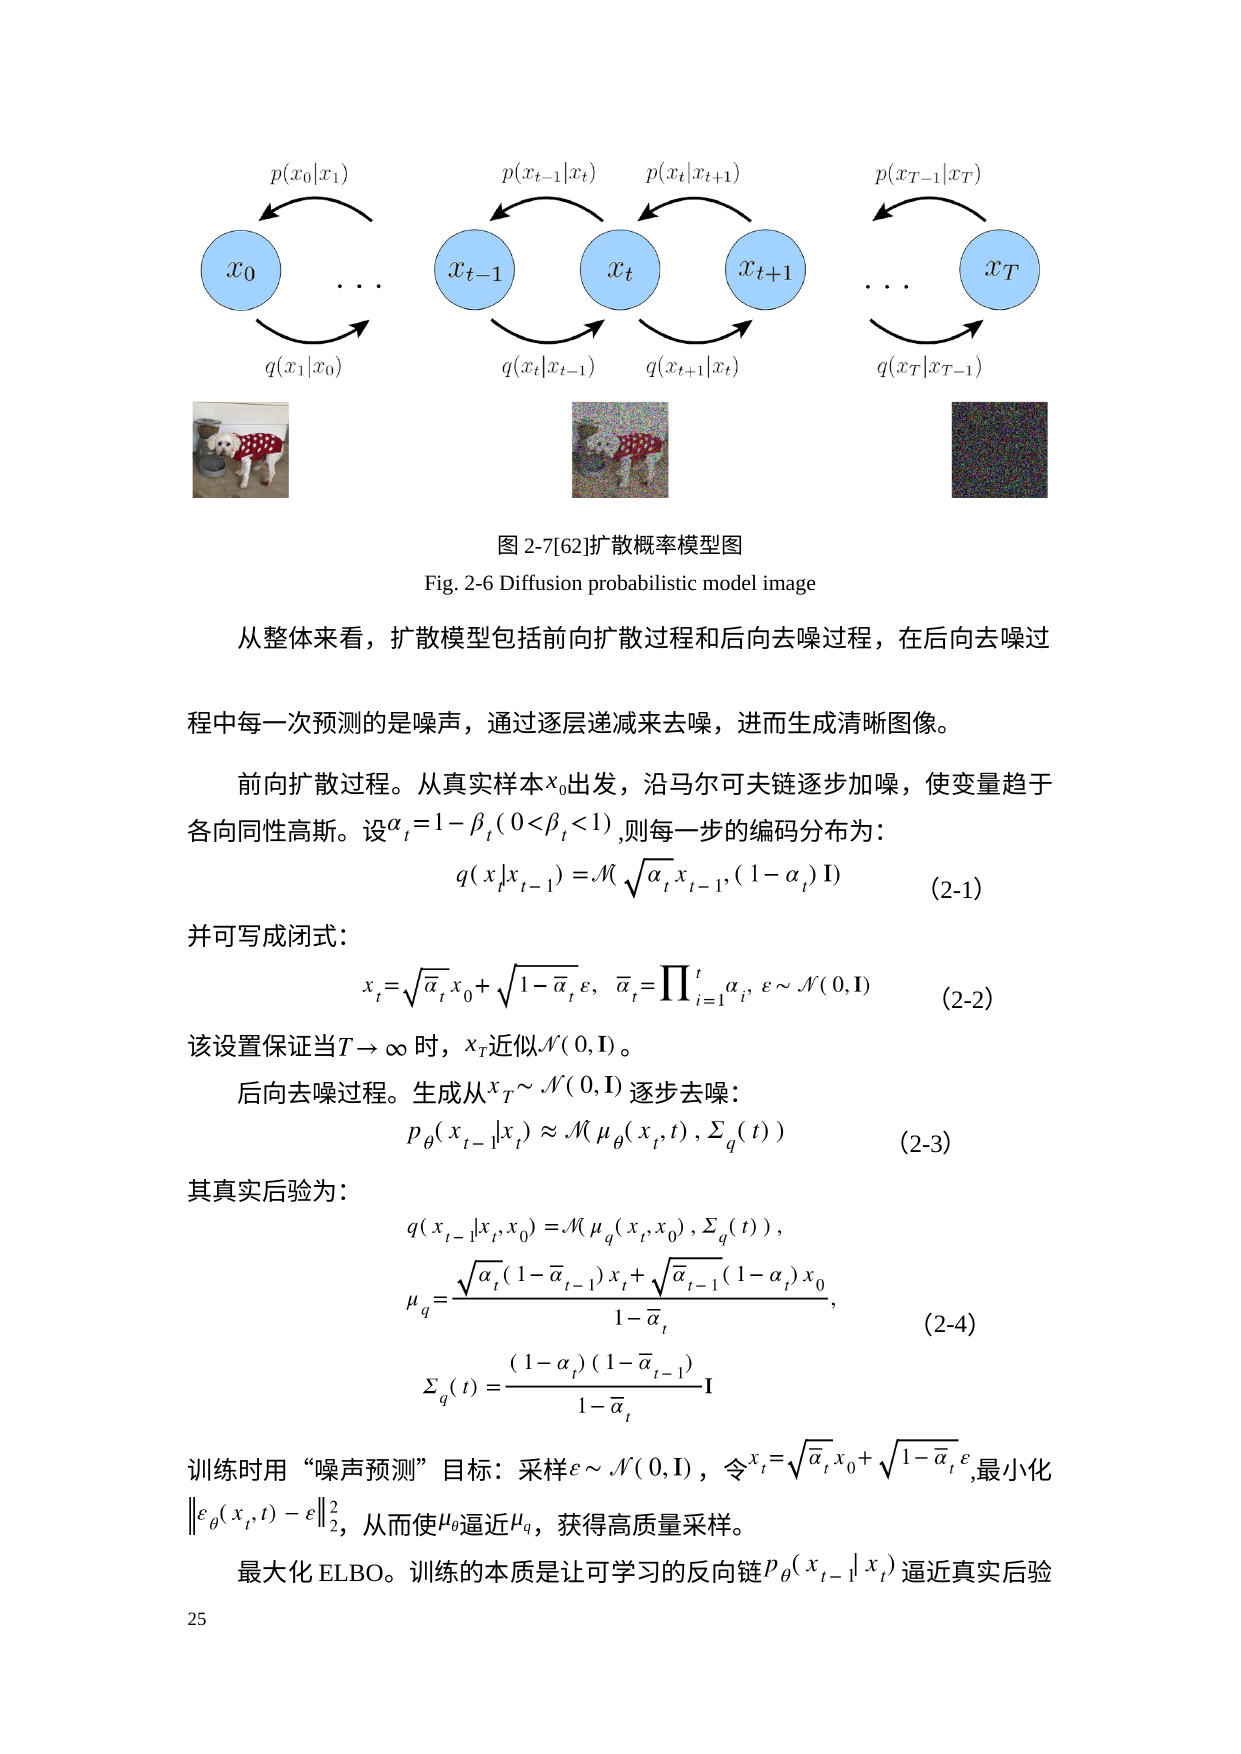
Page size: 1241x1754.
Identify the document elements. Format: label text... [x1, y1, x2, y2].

text 前向扩散过程。从真实样本出发，沿马尔可夫链逐步加噪，使变量趋于各向同性高斯。设,则每一步的编码分布为： [187, 764, 1053, 848]
picture [763, 1553, 902, 1582]
text 并可写成闭式： [187, 917, 1053, 953]
picture [337, 1038, 415, 1056]
picture [192, 162, 1048, 498]
picture [570, 1457, 698, 1480]
picture [387, 812, 618, 841]
picture [456, 858, 847, 899]
text 图2-7[62]扩散概率模型图 [187, 528, 1053, 561]
text 其真实后验为： [187, 1171, 1053, 1207]
text 训练时用“噪声预测”目标：采样，令,最小化，从而使逼近，获得高质量采样。 [187, 1439, 1053, 1542]
text 该设置保证当时，近似。 [187, 1027, 1053, 1063]
picture [362, 963, 876, 1009]
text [187, 1553, 1053, 1589]
text Fig. 2-6 Diffusion probabilistic model image [187, 567, 1053, 599]
picture [187, 1497, 338, 1535]
picture [487, 1075, 629, 1103]
picture [406, 1218, 840, 1422]
picture [537, 1035, 621, 1056]
picture [748, 1439, 970, 1480]
text 从整体来看，扩散模型包括前向扩散过程和后向去噪过程，在后向去噪过程中每一次预测的是噪声，通过逐层递减来去噪，进而生成清晰图像。 [187, 604, 1053, 754]
text 后向去噪过程。生成从逐步去噪： [187, 1074, 1053, 1110]
picture [406, 1120, 791, 1153]
